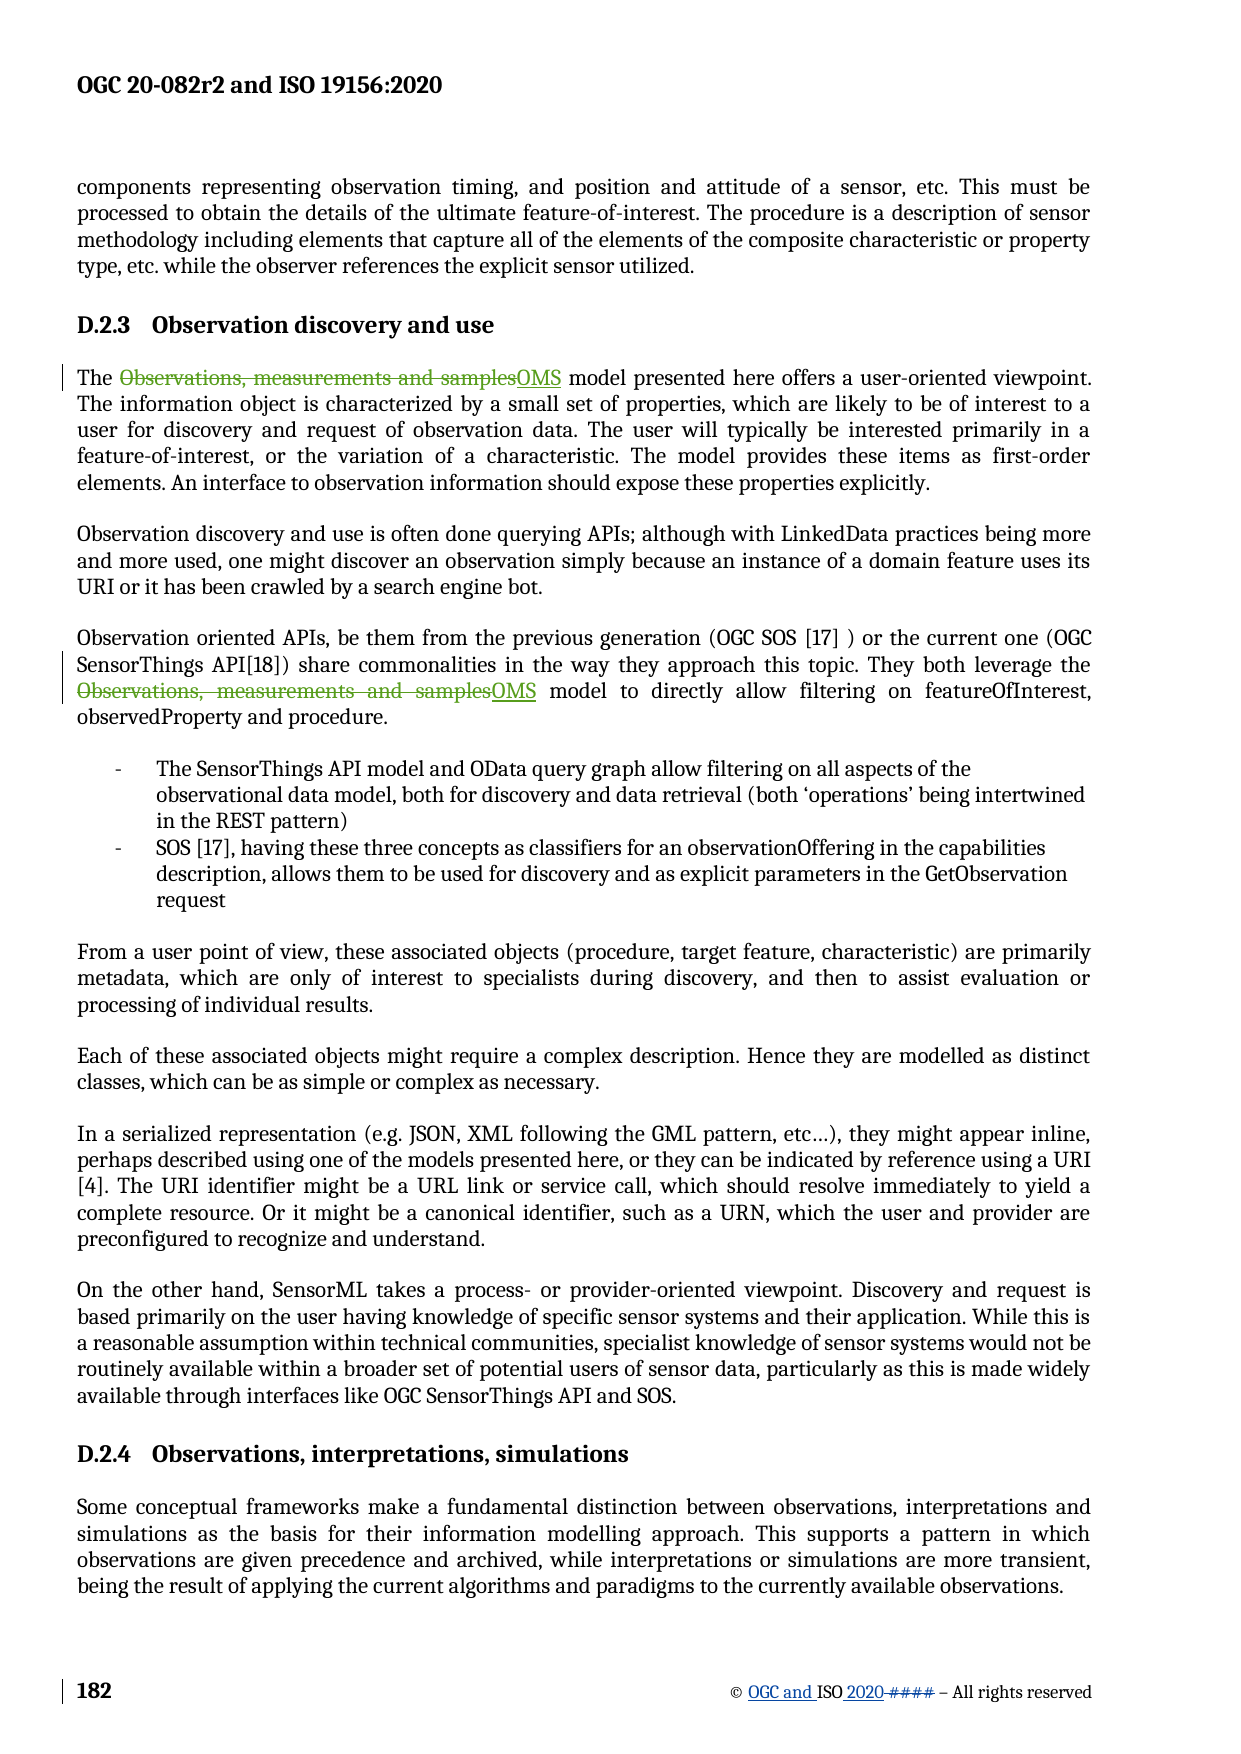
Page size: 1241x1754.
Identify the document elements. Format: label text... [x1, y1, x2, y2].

text On the other hand, SensorML takes a process- or provider-oriented viewpoint. Discovery and request is based primarily on the user having knowledge of specific sensor systems and their application. While this is a reasonable assumption within technical communities, specialist knowledge of sensor systems would not be routinely available within a broader set of potential users of sensor data, particularly as this is made widely available through interfaces like OGC SensorThings API and SOS. [77, 1277, 1092, 1409]
list The SensorThings API model and OData query graph allow filtering on all aspects of the observational data model, both for discovery and data retrieval (both ‘operations’ being intertwined in the REST pattern) [114, 756, 1092, 834]
text From a user point of view, these associated objects (procedure, target feature, characteristic) are primarily metadata, which are only of interest to specialists during discovery, and then to assist evaluation or processing of individual results. [77, 939, 1092, 1018]
list SOS [17], having these three concepts as classifiers for an observationOffering in the capabilities description, allows them to be used for discovery and as explicit parameters in the GetObservation request [114, 834, 1092, 914]
text Observation discovery and use [77, 311, 1092, 339]
text Observation oriented APIs, be them from the previous generation (OGC SOS [17] ) or the current one (OGC SensorThings API[18]) share commonalities in the way they approach this topic. They both leverage the model to directly allow filtering on featureOfInterest, observedProperty and procedure. [77, 625, 1092, 731]
text Observation discovery and use is often done querying APIs; although with LinkedData practices being more and more used, one might discover an observation simply because an instance of a domain feature uses its URI or it has been crawled by a search engine bot. [77, 521, 1092, 600]
text Each of these associated objects might require a complex description. Hence they are modelled as distinct classes, which can be as simple or complex as necessary. [77, 1043, 1092, 1095]
text Observations, interpretations, simulations [77, 1440, 1092, 1469]
text In a serialized representation (e.g. JSON, XML following the GML pattern, etc…), they might appear inline, perhaps described using one of the models presented here, or they can be indicated by reference using a URI [4]. The URI identifier might be a URL link or service call, which should resolve immediately to yield a complete resource. Or it might be a canonical identifier, such as a URN, which the user and provider are preconfigured to recognize and understand. [77, 1120, 1092, 1252]
text Some conceptual frameworks make a fundamental distinction between observations, interpretations and simulations as the basis for their information modelling approach. This supports a pattern in which observations are given precedence and archived, while interpretations or simulations are more transient, being the result of applying the current algorithms and paradigms to the currently available observations. [77, 1494, 1092, 1599]
text The model presented here offers a user-oriented viewpoint. The information object is characterized by a small set of properties, which are likely to be of interest to a user for discovery and request of observation data. The user will typically be interested primarily in a feature-of-interest, or the variation of a characteristic. The model provides these items as first-order elements. An interface to observation information should expose these properties explicitly. [77, 364, 1092, 496]
